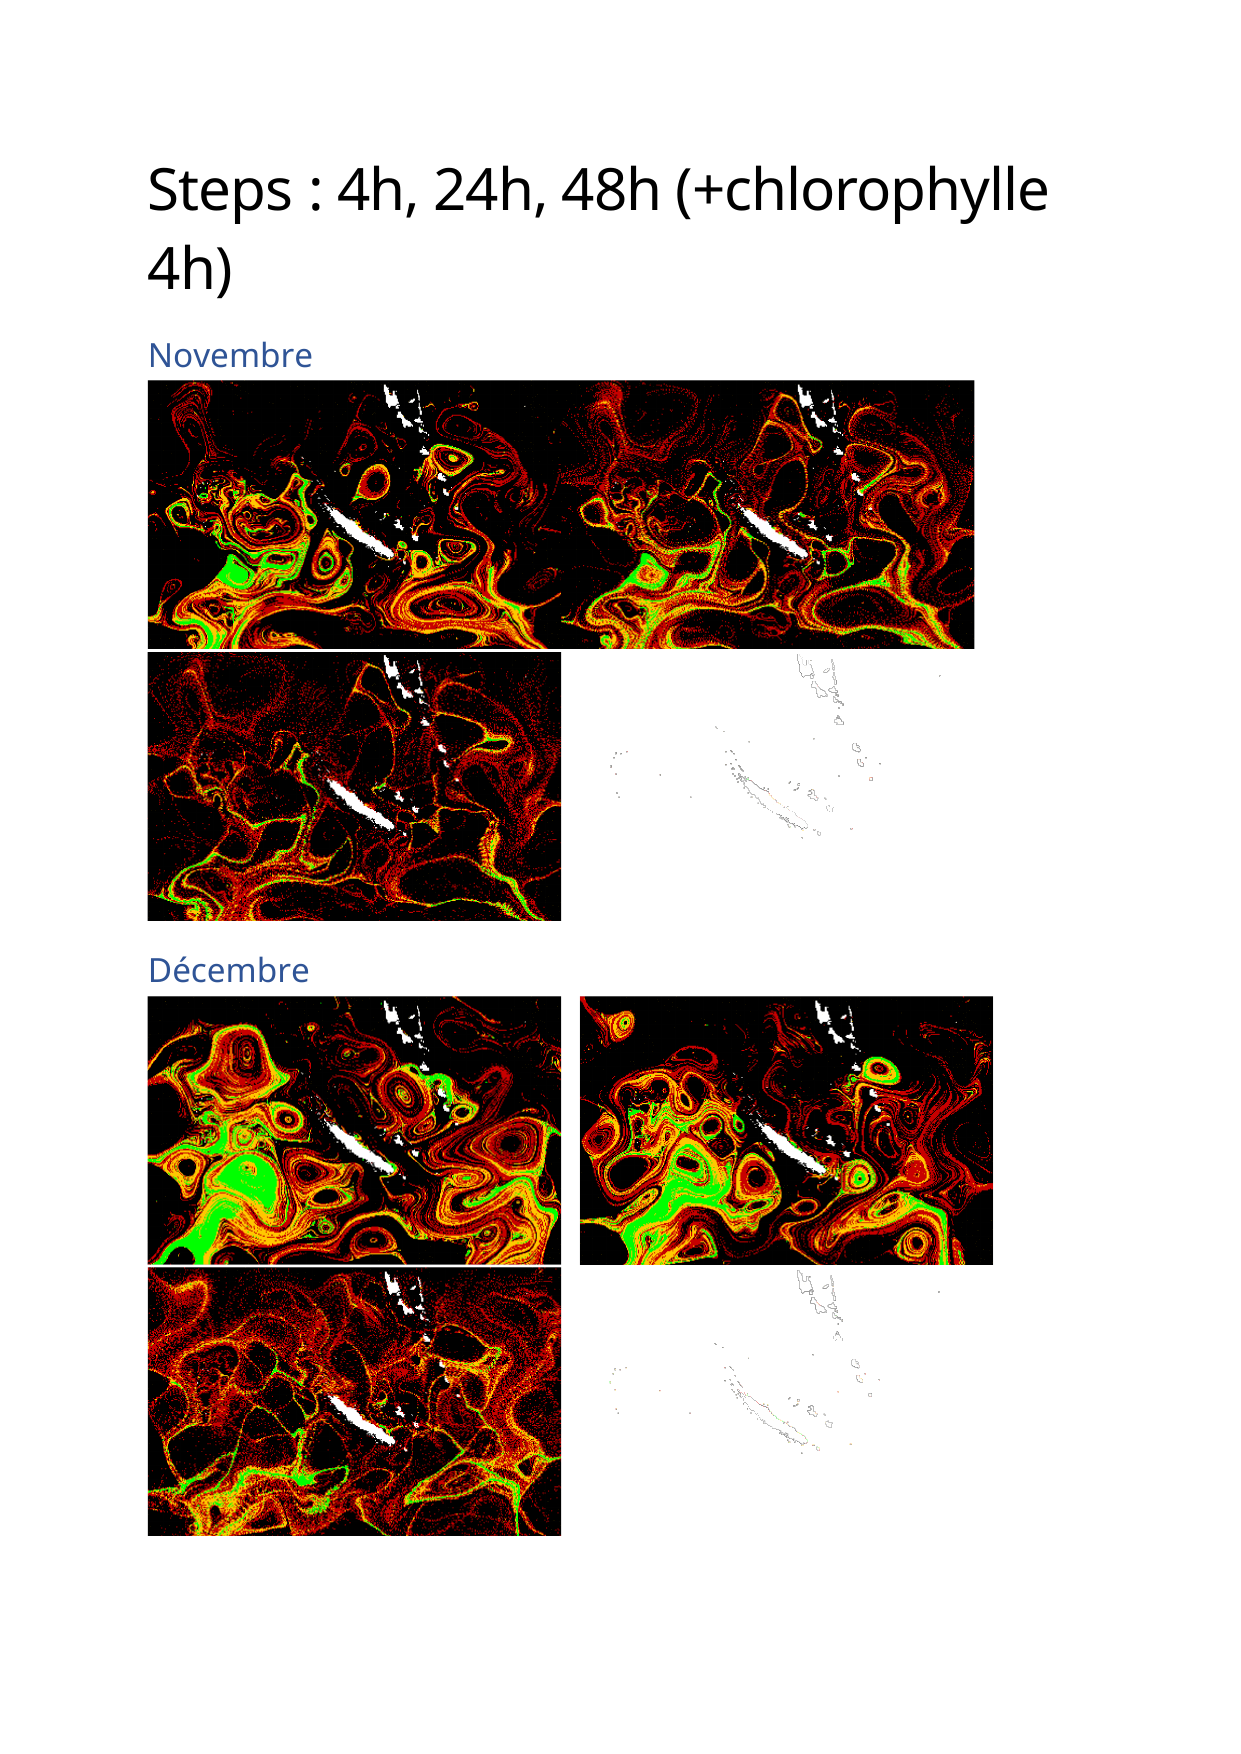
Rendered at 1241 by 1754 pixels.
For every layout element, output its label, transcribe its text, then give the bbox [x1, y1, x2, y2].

title Steps : 4h, 24h, 48h (+chlorophylle 4h) [148, 148, 1093, 307]
subtitle Décembre [148, 947, 1093, 993]
picture [147, 996, 562, 1265]
picture [147, 650, 975, 921]
picture [147, 1266, 975, 1536]
picture [147, 380, 975, 649]
subtitle Novembre [148, 332, 1093, 377]
picture [579, 996, 994, 1265]
